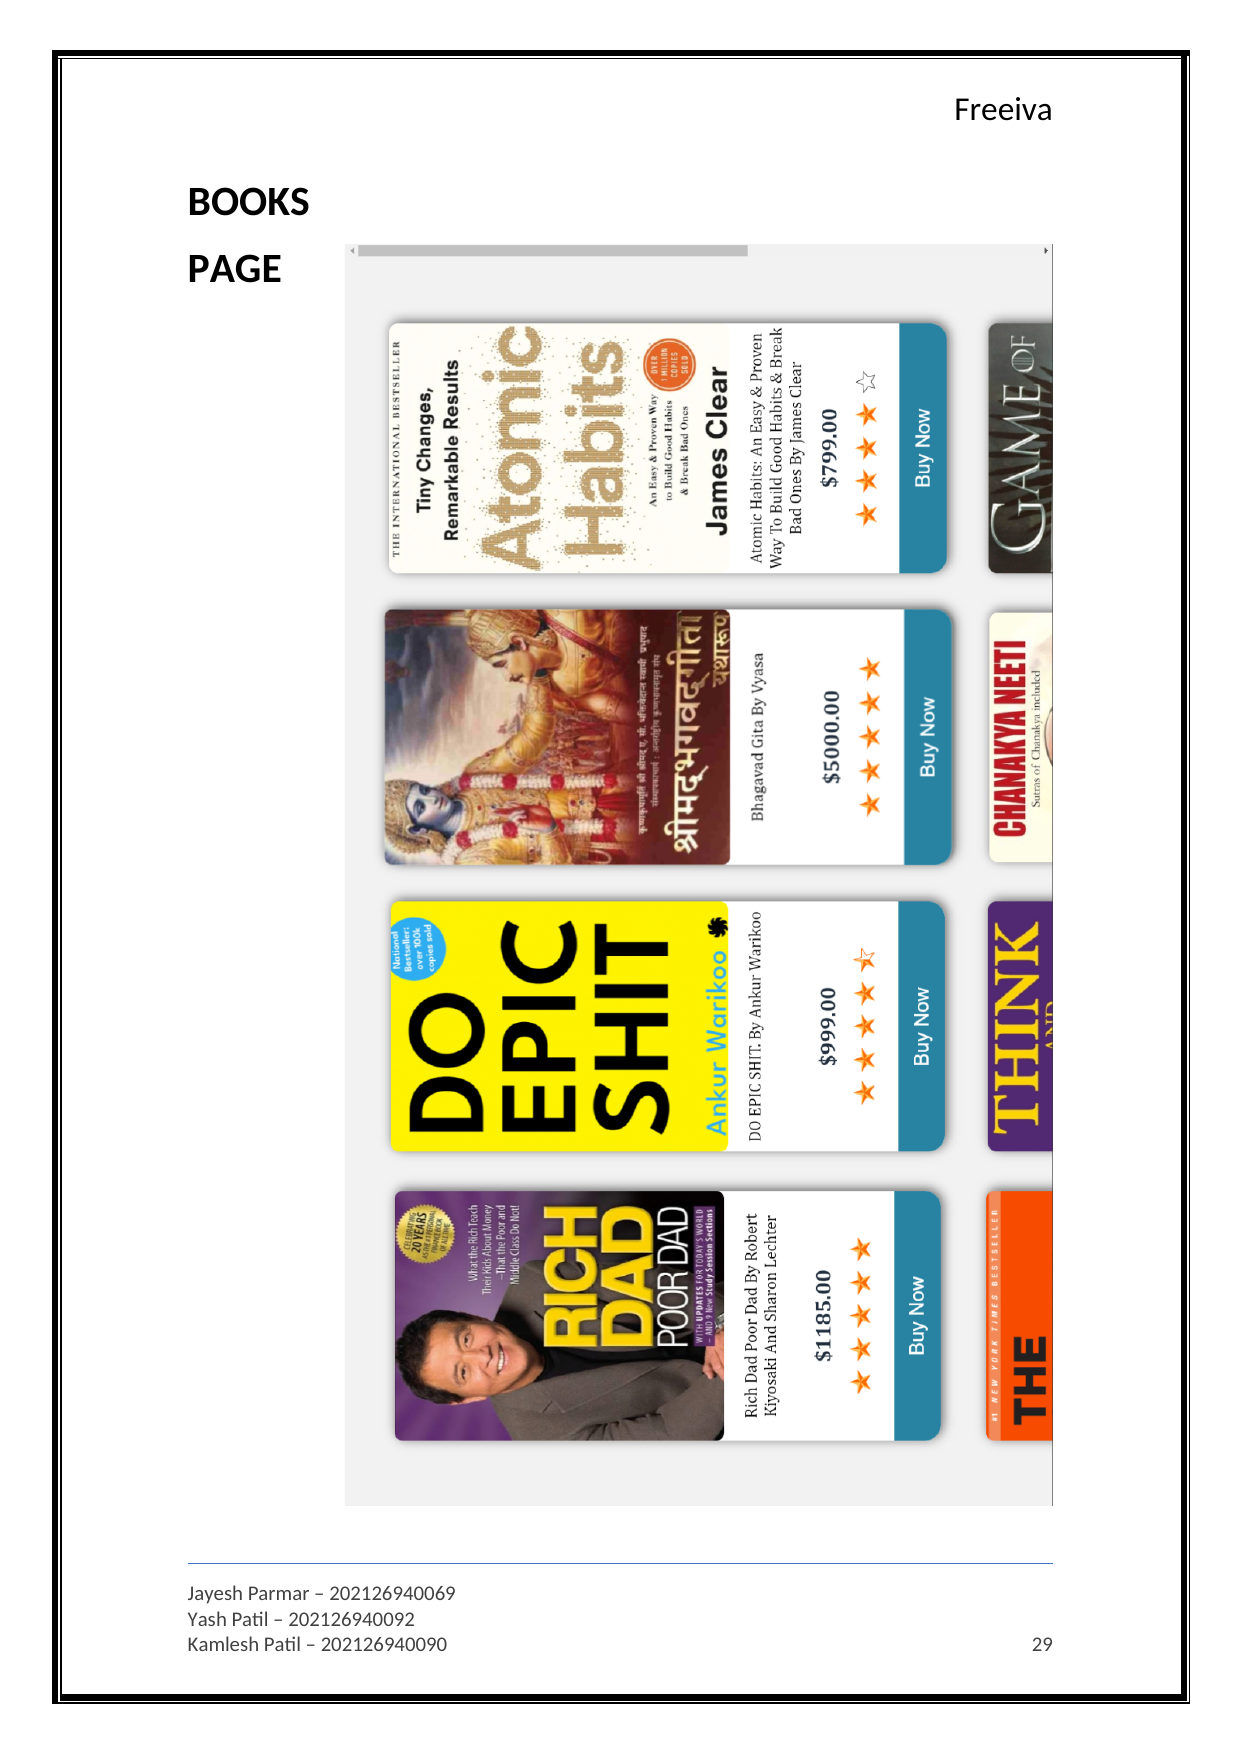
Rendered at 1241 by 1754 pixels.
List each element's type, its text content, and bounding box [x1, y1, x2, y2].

text PAGE [187, 242, 1053, 293]
text BOOKS [187, 174, 1053, 225]
picture [345, 293, 1053, 1506]
